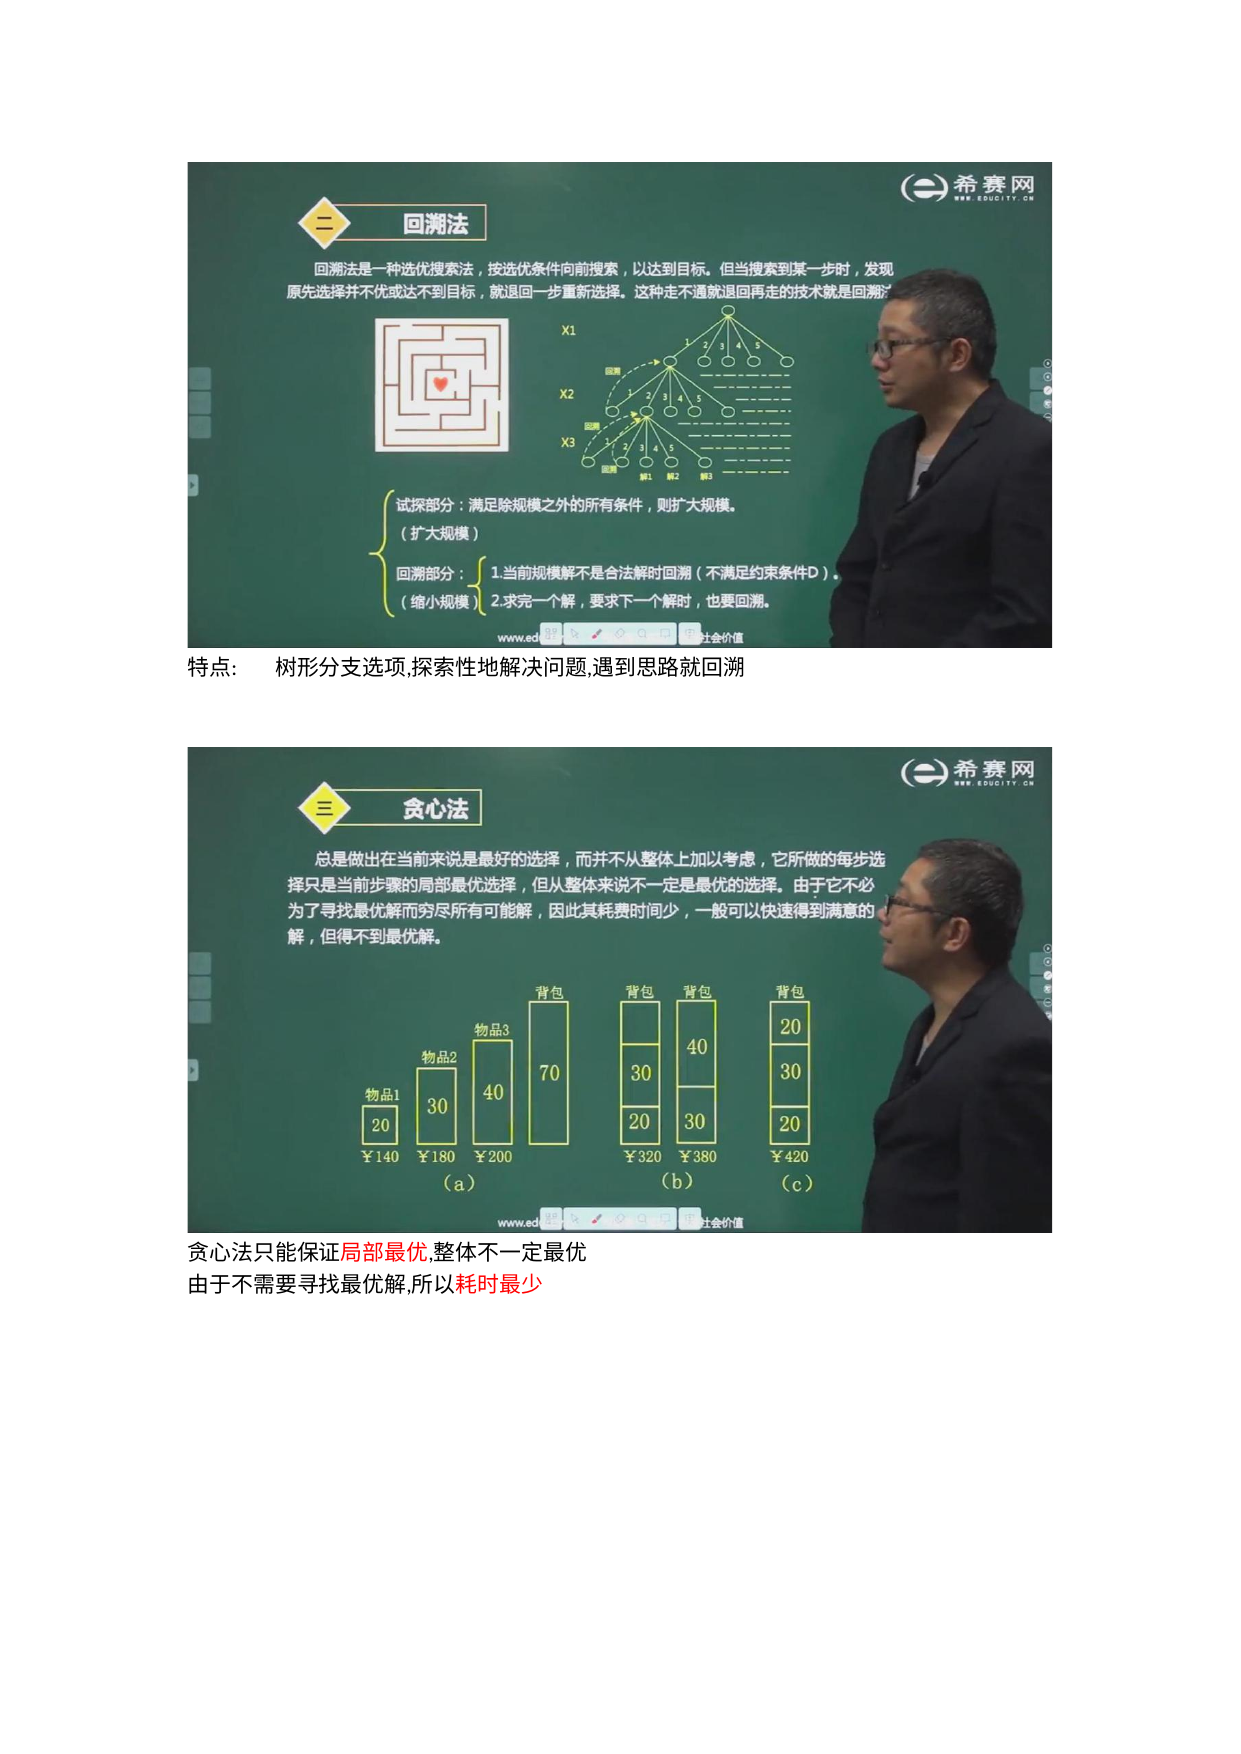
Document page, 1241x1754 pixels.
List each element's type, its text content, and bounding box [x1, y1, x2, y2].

text 特点: 树形分支选项,探索性地解决问题,遇到思路就回溯 [187, 649, 1053, 682]
text 由于不需要寻找最优解,所以耗时最少 [187, 1267, 1053, 1299]
text 贪心法只能保证局部最优,整体不一定最优 [187, 1234, 1053, 1267]
picture [187, 747, 1053, 1233]
picture [187, 162, 1053, 648]
